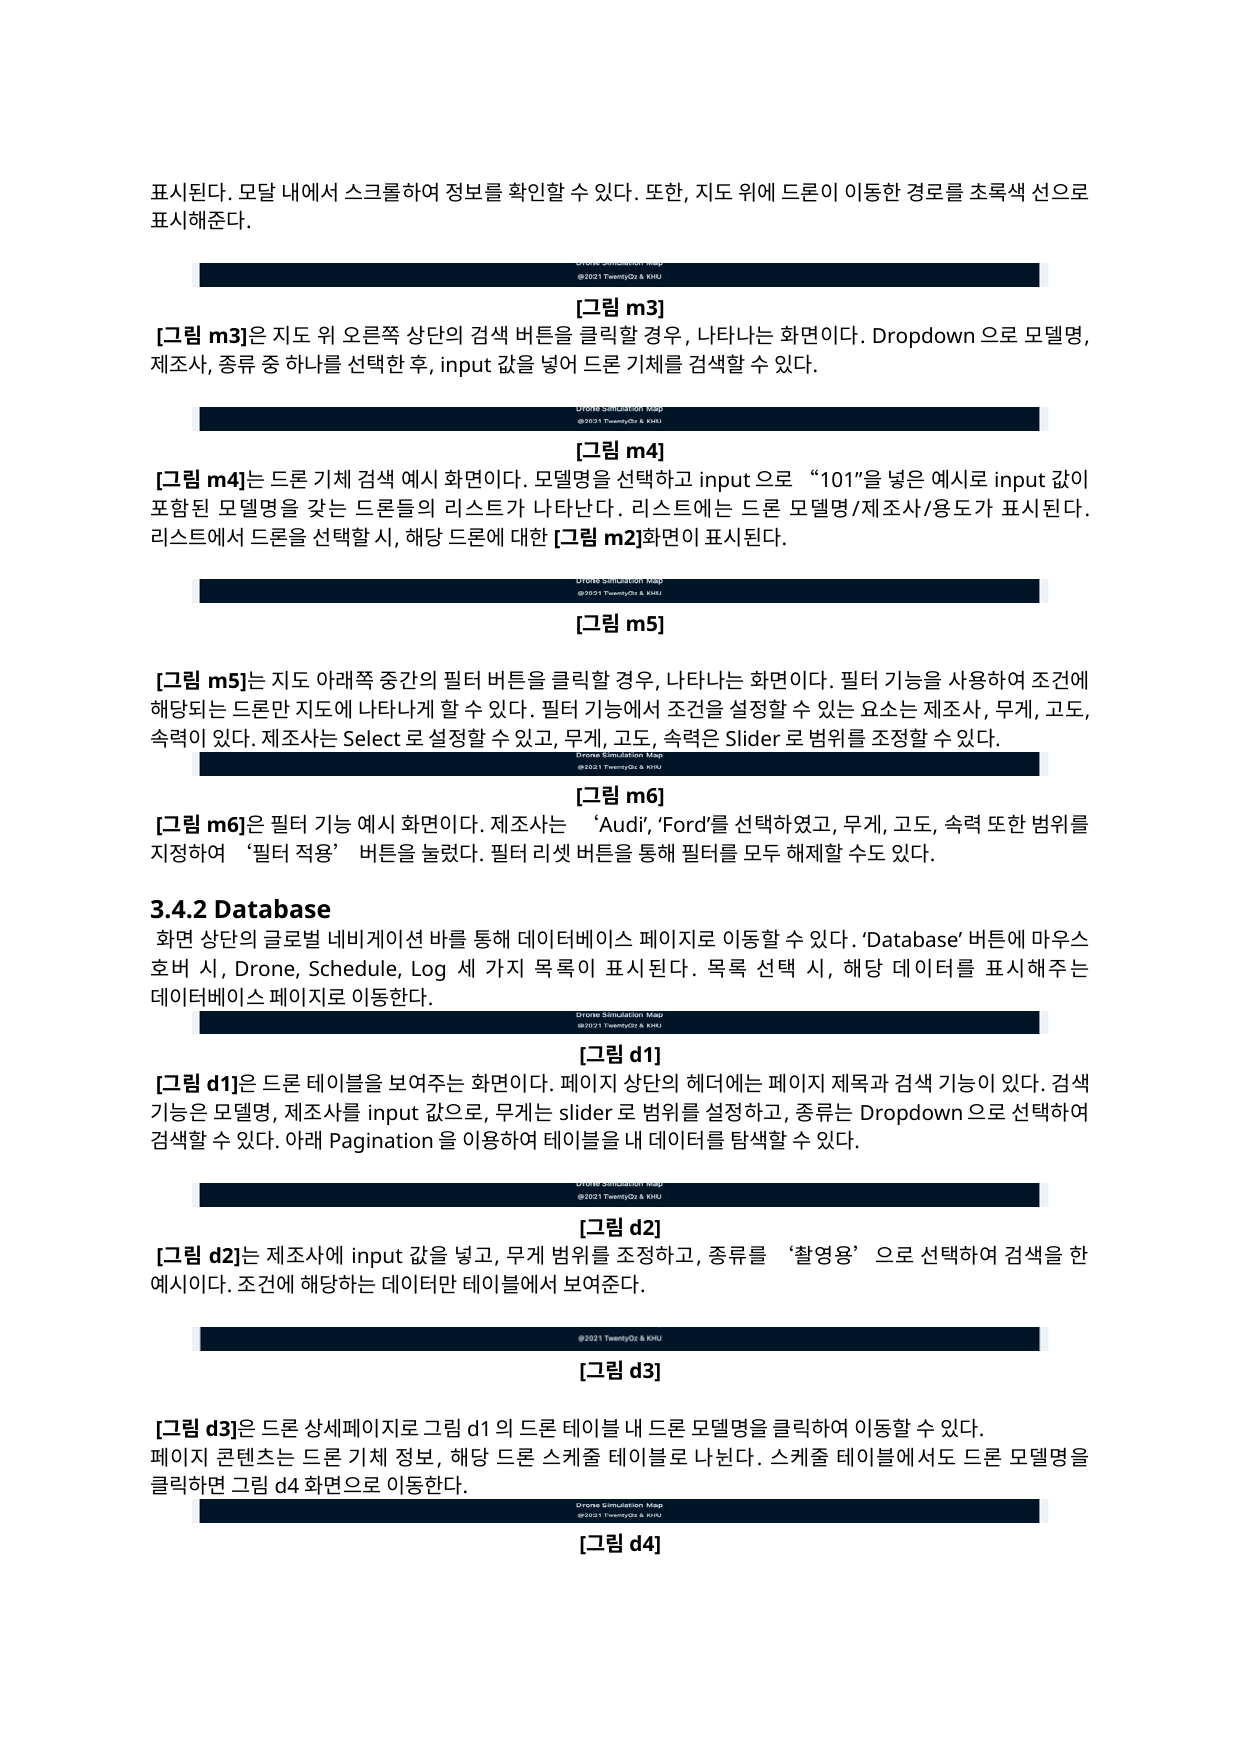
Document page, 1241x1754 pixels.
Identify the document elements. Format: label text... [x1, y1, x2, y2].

text [그림 d2]는 제조사에 input 값을 넣고, 무게 범위를 조정하고, 종류를 ‘촬영용’으로 선택하여 검색을 한 예시이다. 조건에 해당하는 데이터만 테이블에서 보여준다. [150, 1241, 1090, 1298]
text [그림 d4] [150, 1528, 1090, 1557]
text [그림 d3]은 드론 상세페이지로 그림 d1의 드론 테이블 내 드론 모델명을 클릭하여 이동할 수 있다. [150, 1413, 1090, 1442]
picture [191, 752, 1049, 776]
picture [191, 263, 1049, 287]
picture [191, 1327, 1049, 1351]
text 화면 상단의 글로벌 네비게이션 바를 통해 데이터베이스 페이지로 이동할 수 있다. ‘Database’ 버튼에 마우스 호버 시, Drone, Schedule, Log 세 가지 목록이 표시된다. 목록 선택 시, 해당 데이터를 표시해주는 데이터베이스 페이지로 이동한다. [150, 925, 1090, 1011]
picture [191, 407, 1049, 431]
picture [191, 579, 1049, 603]
text [그림 m5]는 지도 아래쪽 중간의 필터 버튼을 클릭할 경우, 나타나는 화면이다. 필터 기능을 사용하여 조건에 해당되는 드론만 지도에 나타나게 할 수 있다. 필터 기능에서 조건을 설정할 수 있는 요소는 제조사, 무게, 고도, 속력이 있다. 제조사는 Select로 설정할 수 있고, 무게, 고도, 속력은 Slider로 범위를 조정할 수 있다. [150, 666, 1090, 752]
text [그림 m5] [150, 608, 1090, 637]
text [그림 m4]는 드론 기체 검색 예시 화면이다. 모델명을 선택하고 input으로 “101”을 넣은 예시로 input 값이 포함된 모델명을 갖는 드론들의 리스트가 나타난다. 리스트에는 드론 모델명/제조사/용도가 표시된다. 리스트에서 드론을 선택할 시, 해당 드론에 대한 [그림 m2]화면이 표시된다. [150, 465, 1090, 551]
picture [191, 1011, 1049, 1034]
text [그림 m4] [150, 436, 1090, 465]
text [그림 d3] [150, 1356, 1090, 1385]
text [그림 m3]은 지도 위 오른쪽 상단의 검색 버튼을 클릭할 경우, 나타나는 화면이다. Dropdown으로 모델명, 제조사, 종류 중 하나를 선택한 후, input 값을 넣어 드론 기체를 검색할 수 있다. [150, 321, 1090, 378]
text [그림 m6]은 필터 기능 예시 화면이다. 제조사는 ‘Audi’, ‘Ford’를 선택하였고, 무게, 고도, 속력 또한 범위를 지정하여 ‘필터 적용’ 버튼을 눌렀다. 필터 리셋 버튼을 통해 필터를 모두 해제할 수도 있다. [150, 810, 1090, 867]
text [그림 m3] [150, 292, 1090, 321]
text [150, 177, 1090, 235]
picture [191, 1183, 1049, 1207]
text [그림 m6] [150, 781, 1090, 810]
text 페이지 콘텐츠는 드론 기체 정보, 해당 드론 스케줄 테이블로 나뉜다. 스케줄 테이블에서도 드론 모델명을 클릭하면 그림 d4 화면으로 이동한다. [150, 1442, 1090, 1500]
picture [191, 1499, 1049, 1523]
text 3.4.2 Database [150, 896, 1090, 925]
text [그림 d1] [150, 1040, 1090, 1068]
text [그림 d1]은 드론 테이블을 보여주는 화면이다. 페이지 상단의 헤더에는 페이지 제목과 검색 기능이 있다. 검색 기능은 모델명, 제조사를 input 값으로, 무게는 slider로 범위를 설정하고, 종류는 Dropdown으로 선택하여 검색할 수 있다. 아래 Pagination을 이용하여 테이블을 내 데이터를 탐색할 수 있다. [150, 1068, 1090, 1155]
text [그림 d2] [150, 1212, 1090, 1241]
